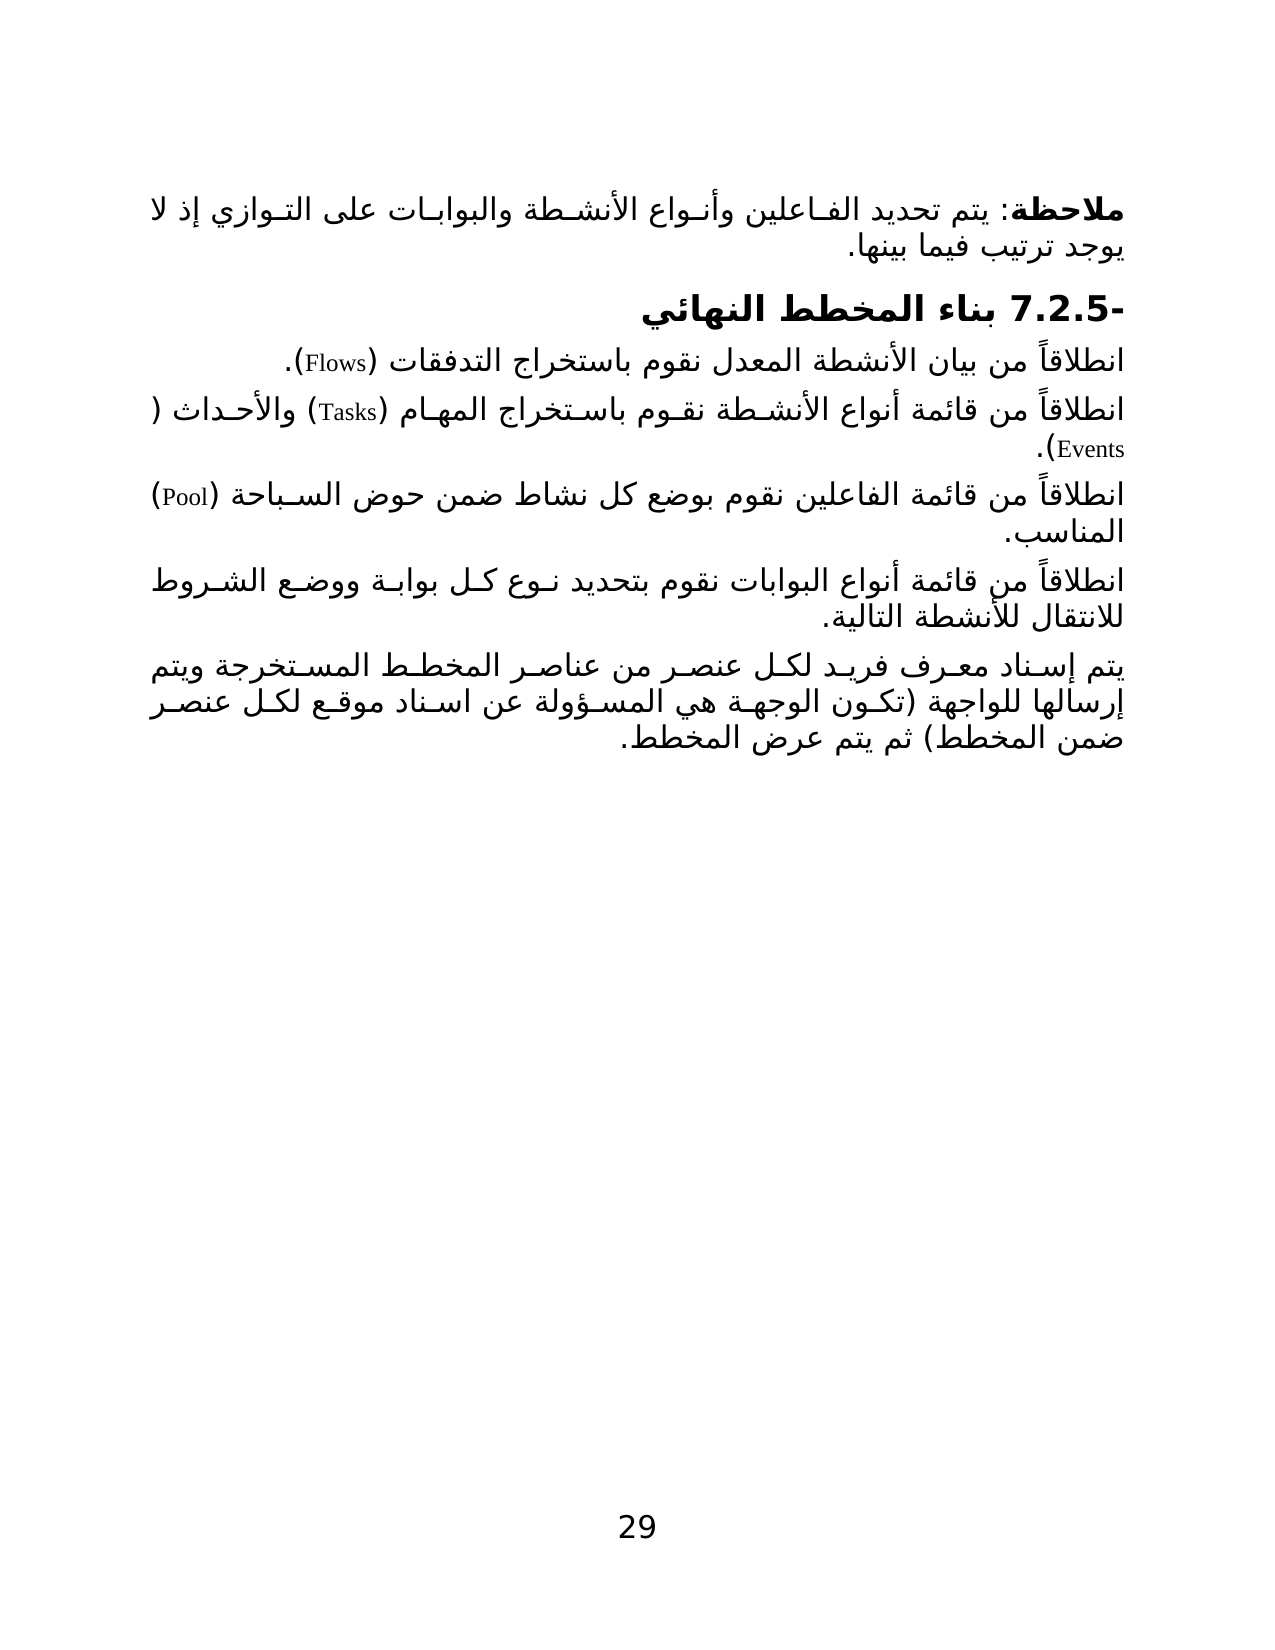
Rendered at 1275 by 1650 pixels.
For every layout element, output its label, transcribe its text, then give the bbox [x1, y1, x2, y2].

text يتم إسناد معرف فريد لكل عنصر من عناصر المخطط المستخرجة ويتم إرسالها للواجهة (تكون الوجهة هي المسؤولة عن اسناد موقع لكل عنصر ضمن المخطط) ثم يتم عرض المخطط. [150, 647, 1125, 756]
text ملاحظة: يتم تحديد الفاعلين وأنواع الأنشطة والبوابات على التوازي إذ لا يوجد ترتيب فيما بينها. [150, 191, 1125, 264]
text انطلاقاً من قائمة الفاعلين نقوم بوضع كل نشاط ضمن حوض السباحة (Pool) المناسب. [150, 477, 1125, 549]
text انطلاقاً من قائمة أنواع البوابات نقوم بتحديد نوع كل بوابة ووضع الشروط للانتقال للأنشطة التالية. [150, 562, 1125, 635]
text -7.2.5 بناء المخطط النهائي [150, 289, 1125, 330]
text انطلاقاً من بيان الأنشطة المعدل نقوم باستخراج التدفقات (Flows). [150, 343, 1125, 379]
text انطلاقاً من قائمة أنواع الأنشطة نقوم باستخراج المهام (Tasks) والأحداث (Events). [150, 392, 1125, 464]
